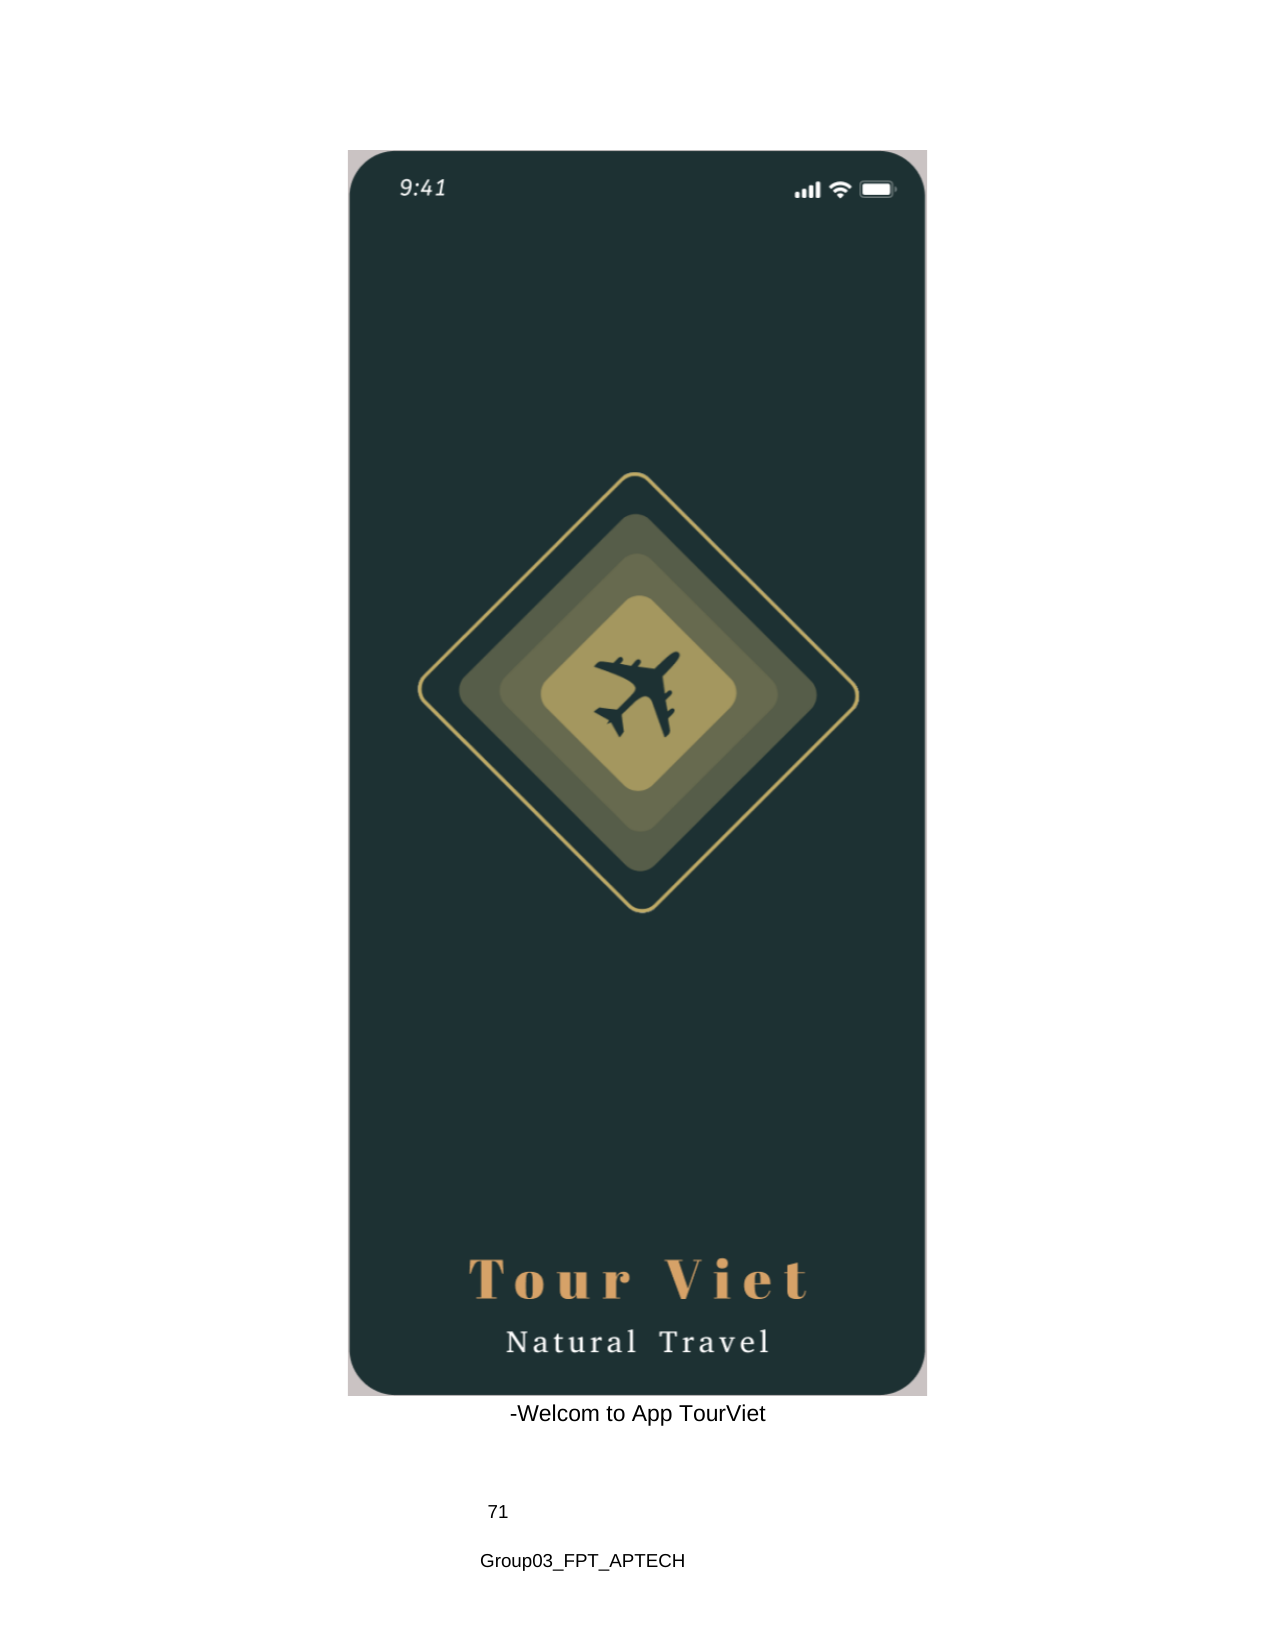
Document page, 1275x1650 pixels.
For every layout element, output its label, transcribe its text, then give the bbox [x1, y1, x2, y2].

picture [347, 150, 928, 1396]
text -Welcom to App TourViet [150, 1400, 1125, 1426]
